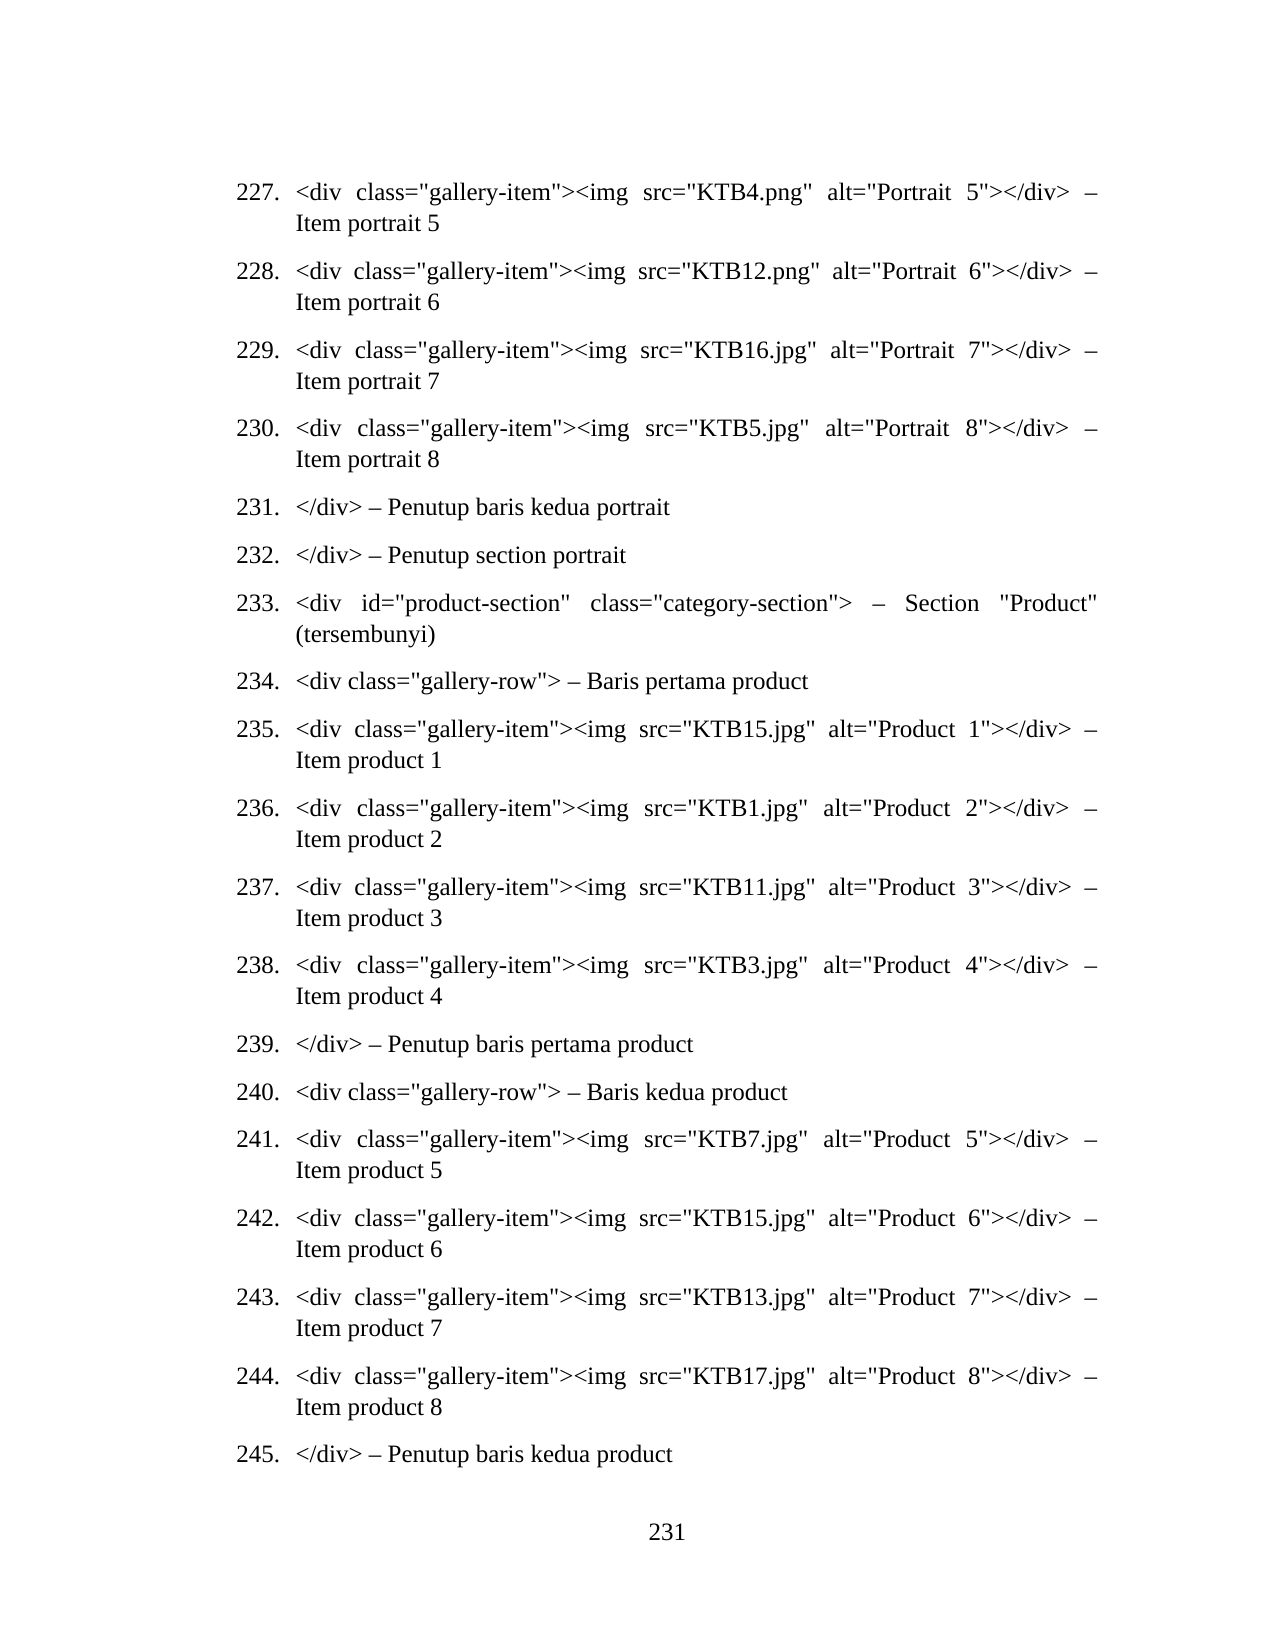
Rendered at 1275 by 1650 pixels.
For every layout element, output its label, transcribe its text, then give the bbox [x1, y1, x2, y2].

list </div> – Penutup section portrait [236, 540, 1098, 569]
list </div> – Penutup baris kedua product [236, 1439, 1098, 1468]
list <div class="gallery-item"><img src="KTB1.jpg" alt="Product 2"></div> – Item product 2 [236, 793, 1098, 853]
list <div class="gallery-item"><img src="KTB13.jpg" alt="Product 7"></div> – Item product 7 [236, 1282, 1098, 1342]
list <div class="gallery-item"><img src="KTB15.jpg" alt="Product 6"></div> – Item product 6 [236, 1203, 1098, 1263]
list </div> – Penutup baris pertama product [236, 1029, 1098, 1058]
list <div class="gallery-item"><img src="KTB15.jpg" alt="Product 1"></div> – Item product 1 [236, 714, 1098, 774]
list <div class="gallery-item"><img src="KTB5.jpg" alt="Portrait 8"></div> – Item portrait 8 [236, 413, 1098, 473]
list <div class="gallery-item"><img src="KTB11.jpg" alt="Product 3"></div> – Item product 3 [236, 872, 1098, 931]
list <div class="gallery-row"> – Baris pertama product [236, 666, 1098, 695]
list <div class="gallery-item"><img src="KTB3.jpg" alt="Product 4"></div> – Item product 4 [236, 950, 1098, 1010]
list <div class="gallery-item"><img src="KTB4.png" alt="Portrait 5"></div> – Item portrait 5 [236, 177, 1098, 237]
list <div id="product-section" class="category-section"> – Section "Product" (tersembunyi) [236, 588, 1098, 647]
list <div class="gallery-item"><img src="KTB16.jpg" alt="Portrait 7"></div> – Item portrait 7 [236, 335, 1098, 394]
list <div class="gallery-item"><img src="KTB17.jpg" alt="Product 8"></div> – Item product 8 [236, 1361, 1098, 1421]
list <div class="gallery-row"> – Baris kedua product [236, 1077, 1098, 1106]
list <div class="gallery-item"><img src="KTB7.jpg" alt="Product 5"></div> – Item product 5 [236, 1124, 1098, 1184]
list </div> – Penutup baris kedua portrait [236, 492, 1098, 521]
list <div class="gallery-item"><img src="KTB12.png" alt="Portrait 6"></div> – Item portrait 6 [236, 256, 1098, 316]
